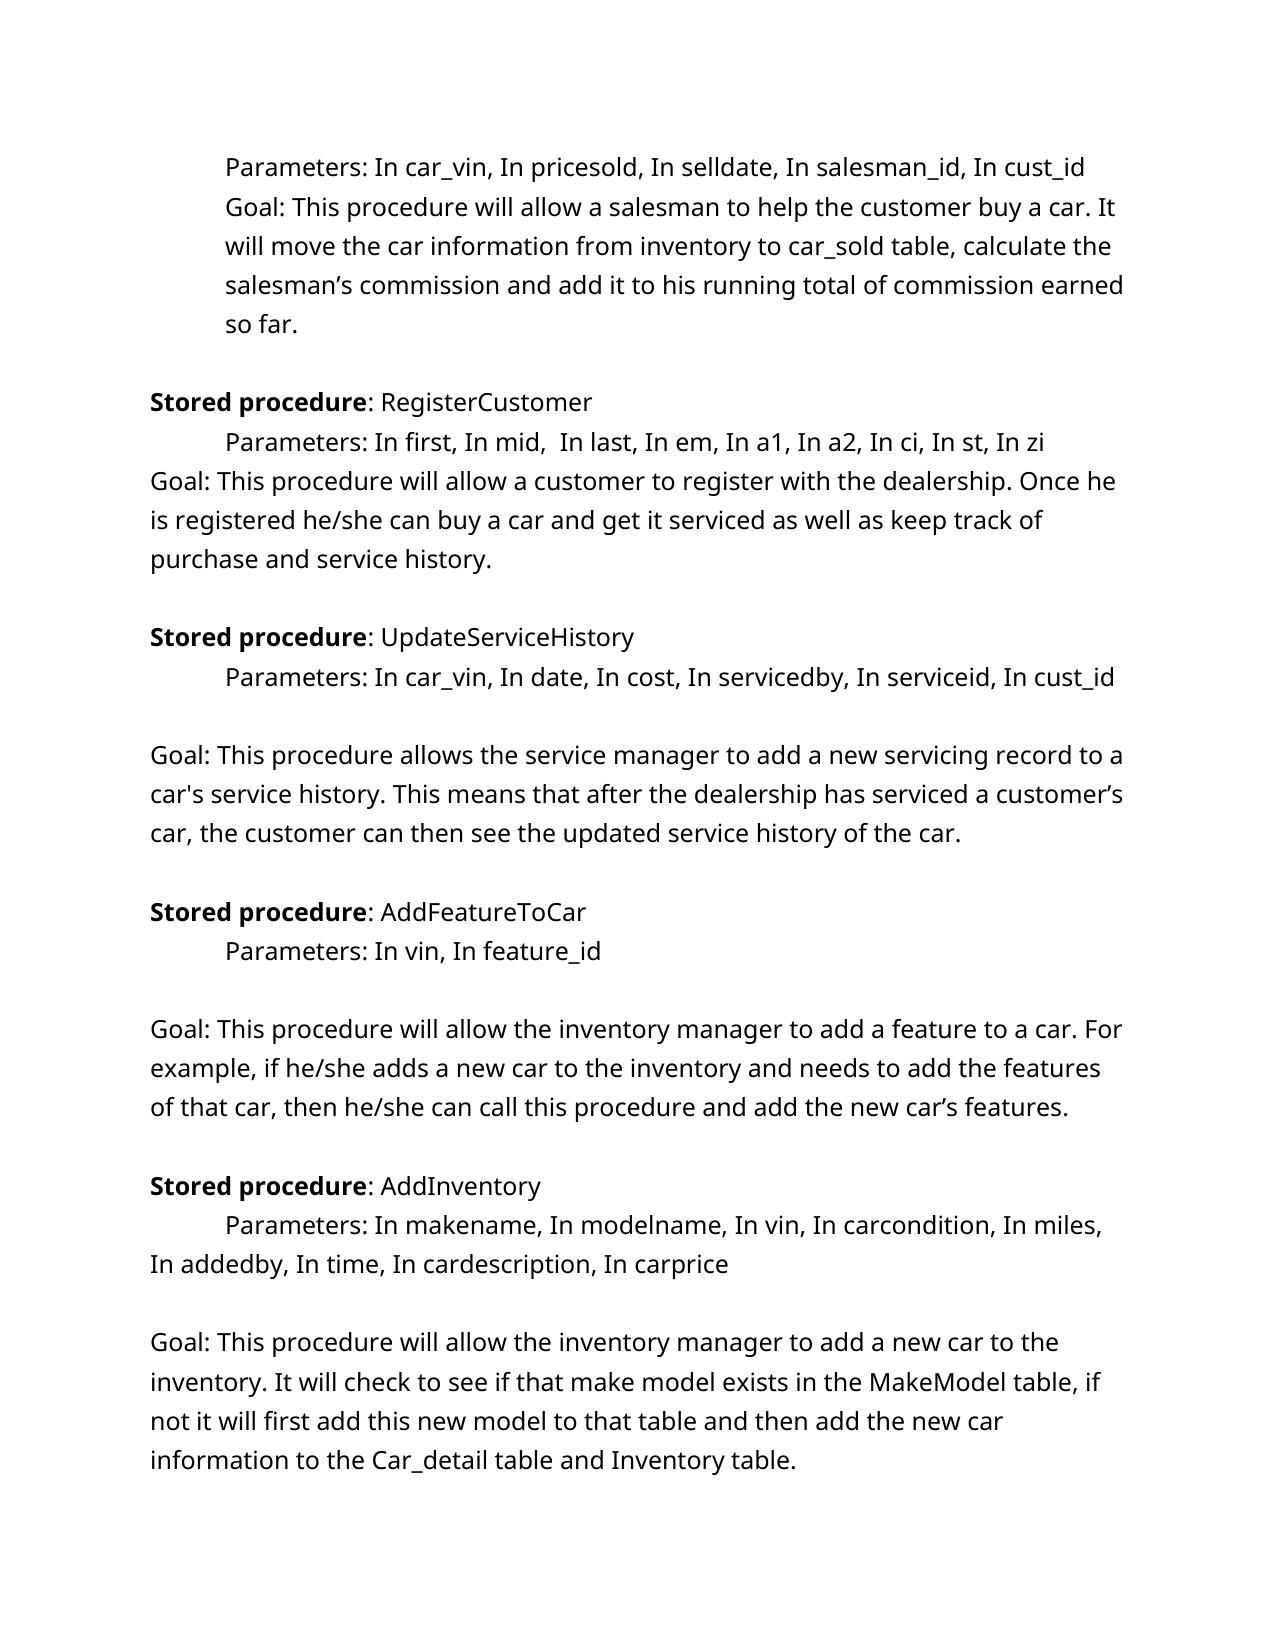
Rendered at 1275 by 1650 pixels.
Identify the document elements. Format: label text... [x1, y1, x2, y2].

text Goal: This procedure will allow a customer to register with the dealership. Once he is registered he/she can buy a car and get it serviced as well as keep track of purchase and service history. [150, 463, 1125, 576]
text Goal: This procedure will allow the inventory manager to add a feature to a car. For example, if he/she adds a new car to the inventory and needs to add the features of that car, then he/she can call this procedure and add the new car’s features. [150, 1012, 1125, 1124]
text Goal: This procedure will allow the inventory manager to add a new car to the inventory. It will check to see if that make model exists in the MakeModel table, if not it will first add this new model to that table and then add the new car information to the Car_detail table and Inventory table. [150, 1325, 1125, 1477]
text Stored procedure: RegisterCustomer [150, 385, 1125, 419]
text Parameters: In car_vin, In pricesold, In selldate, In salesman_id, In cust_id [150, 150, 1125, 184]
text Parameters: In vin, In feature_id [150, 933, 1125, 967]
text Goal: This procedure will allow a salesman to help the customer buy a car. It will move the car information from inventory to car_sold table, calculate the salesman’s commission and add it to his running total of commission earned so far. [225, 189, 1125, 341]
text Parameters: In makename, In modelname, In vin, In carcondition, In miles, In addedby, In time, In cardescription, In carprice [150, 1207, 1125, 1281]
text Stored procedure: AddFeatureToCar [150, 894, 1125, 928]
text Stored procedure: UpdateServiceHistory [150, 620, 1125, 654]
text Goal: This procedure allows the service manager to add a new servicing record to a car's service history. This means that after the dealership has serviced a customer’s car, the customer can then see the updated service history of the car. [150, 737, 1125, 850]
text Parameters: In first, In mid, In last, In em, In a1, In a2, In ci, In st, In zi [150, 424, 1125, 458]
text Parameters: In car_vin, In date, In cost, In servicedby, In serviceid, In cust_id [150, 659, 1125, 693]
text Stored procedure: AddInventory [150, 1168, 1125, 1202]
